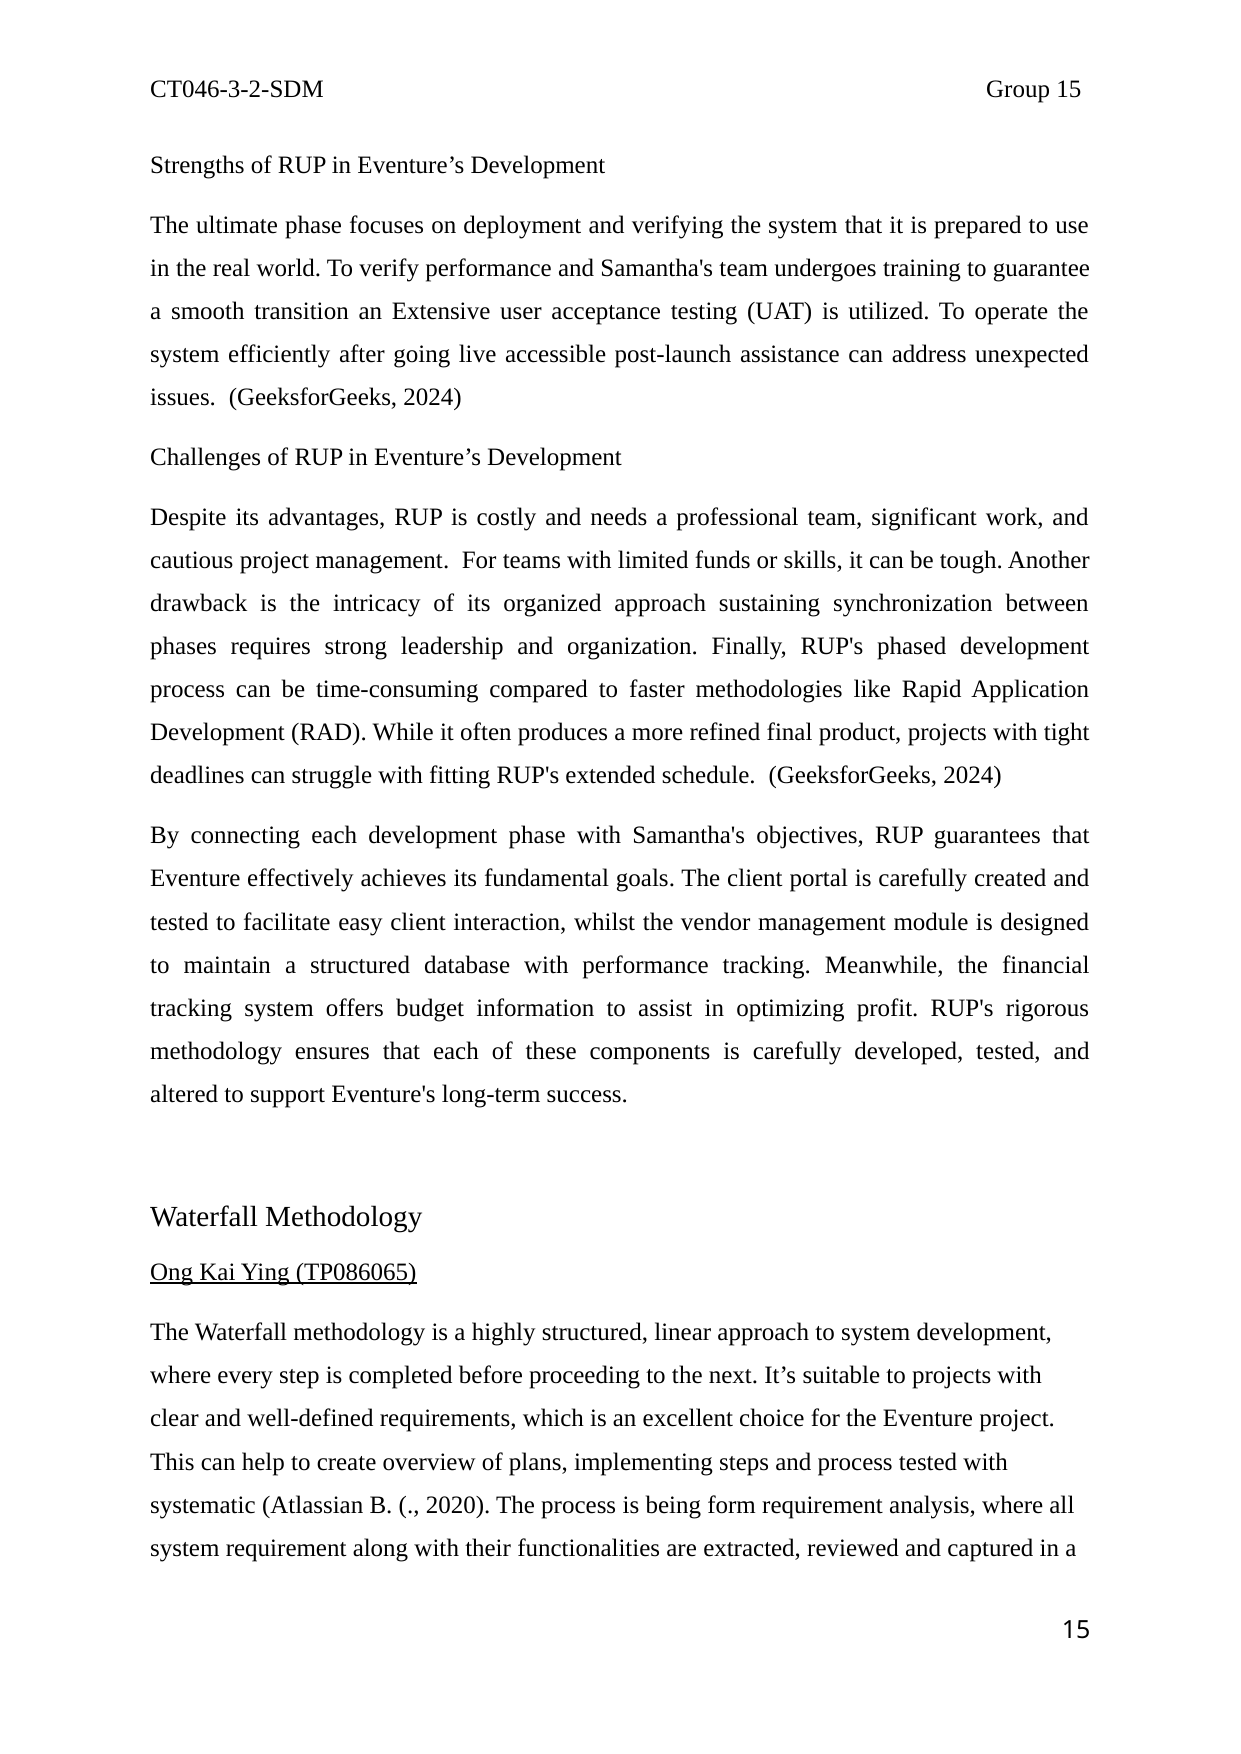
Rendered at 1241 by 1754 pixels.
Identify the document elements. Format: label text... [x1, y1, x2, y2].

text The ultimate phase focuses on deployment and verifying the system that it is prepared to use in the real world. To verify performance and Samantha's team undergoes training to guarantee a smooth transition an Extensive user acceptance testing (UAT) is utilized. To operate the system efficiently after going live accessible post-launch assistance can address unexpected issues. (GeeksforGeeks, 2024) [150, 210, 1090, 411]
text Strengths of RUP in Eventure’s Development [150, 150, 1090, 179]
subtitle Waterfall Methodology [150, 1199, 1090, 1232]
text Ong Kai Ying (TP086065) [150, 1257, 1090, 1286]
text By connecting each development phase with Samantha's objectives, RUP guarantees that Eventure effectively achieves its fundamental goals. The client portal is carefully created and tested to facilitate easy client interaction, whilst the vendor management module is designed to maintain a structured database with performance tracking. Meanwhile, the financial tracking system offers budget information to assist in optimizing profit. RUP's rigorous methodology ensures that each of these components is carefully developed, tested, and altered to support Eventure's long-term success. [150, 820, 1090, 1108]
text Challenges of RUP in Eventure’s Development [150, 442, 1090, 471]
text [150, 1317, 1090, 1562]
text Despite its advantages, RUP is costly and needs a professional team, significant work, and cautious project management. For teams with limited funds or skills, it can be tough. Another drawback is the intricacy of its organized approach sustaining synchronization between phases requires strong leadership and organization. Finally, RUP's phased development process can be time-consuming compared to faster methodologies like Rapid Application Development (RAD). While it often produces a more refined final product, projects with tight deadlines can struggle with fitting RUP's extended schedule. (GeeksforGeeks, 2024) [150, 502, 1090, 789]
